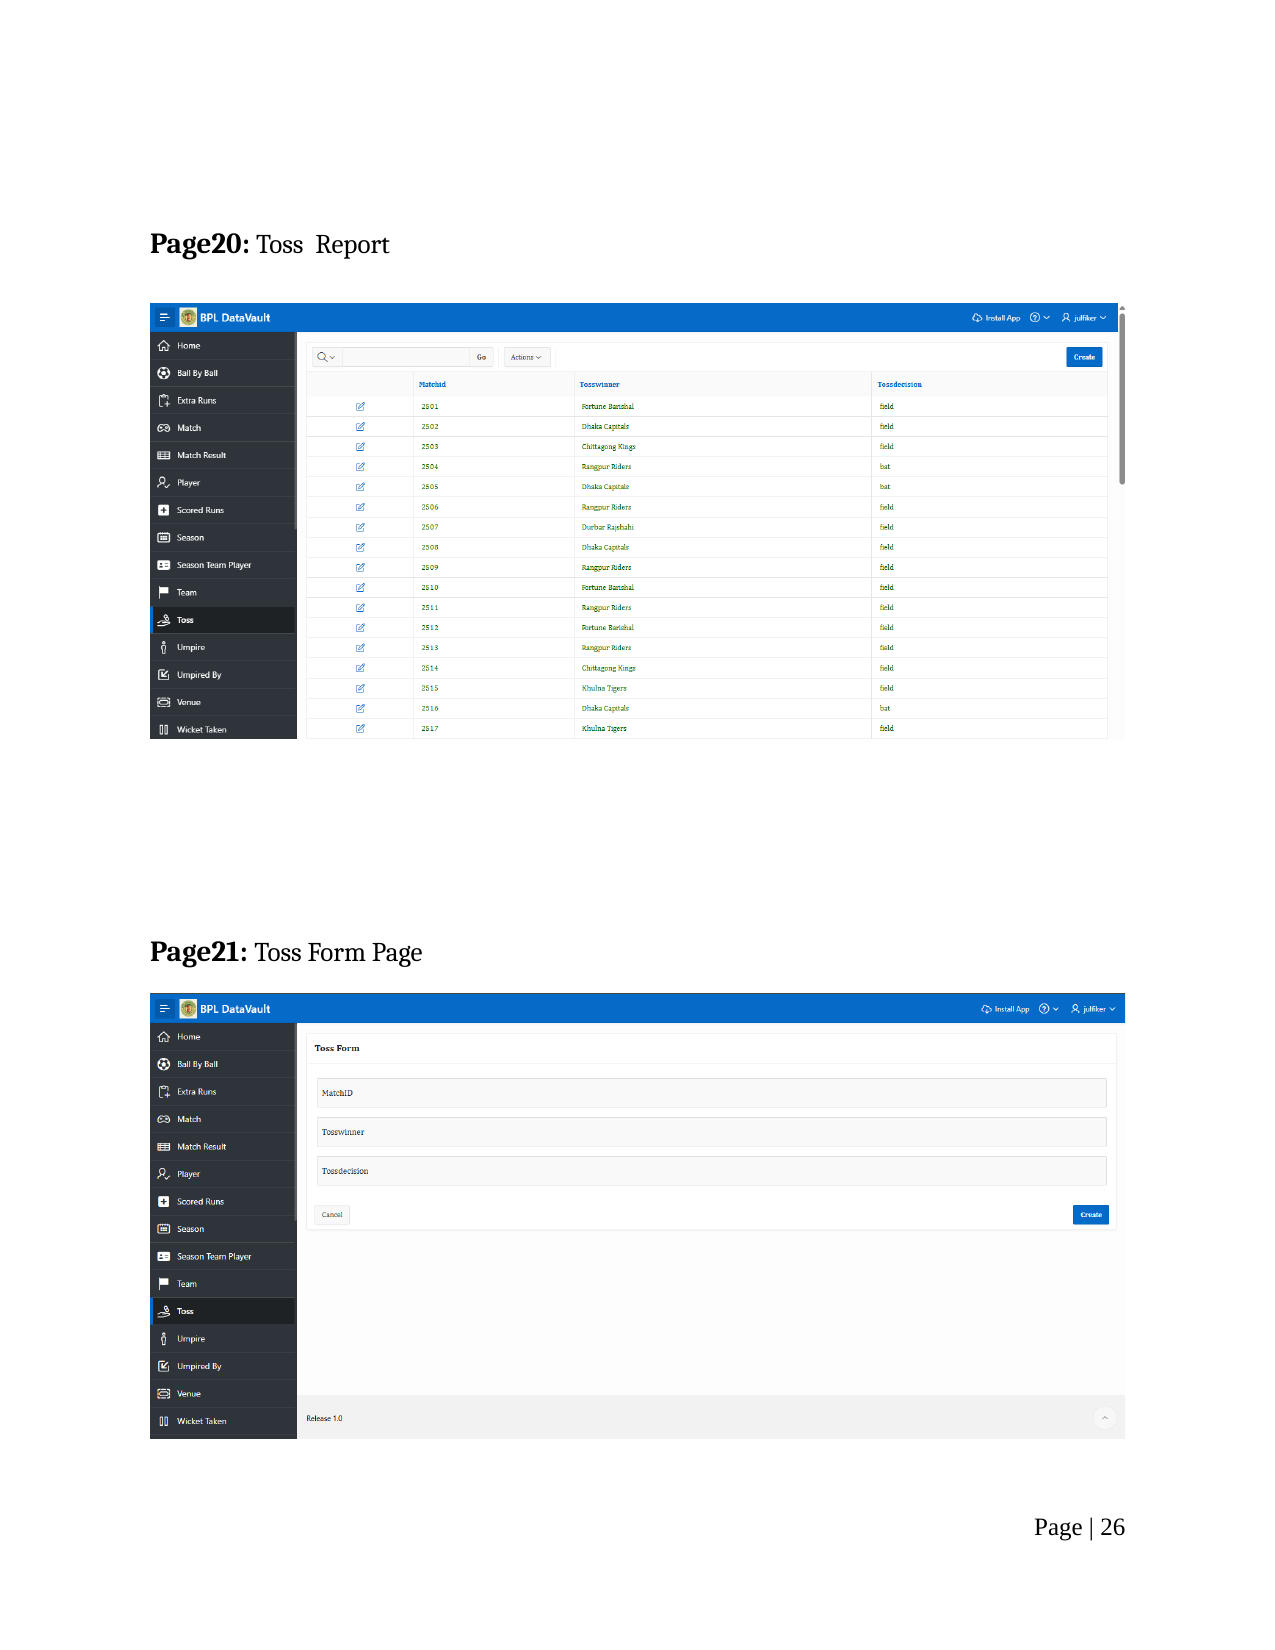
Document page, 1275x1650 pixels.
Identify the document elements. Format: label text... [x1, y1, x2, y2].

text Page20: Toss Report [150, 227, 1044, 260]
text Page21: Toss Form Page [150, 936, 1044, 969]
picture [150, 303, 1125, 739]
picture [150, 993, 1125, 1439]
